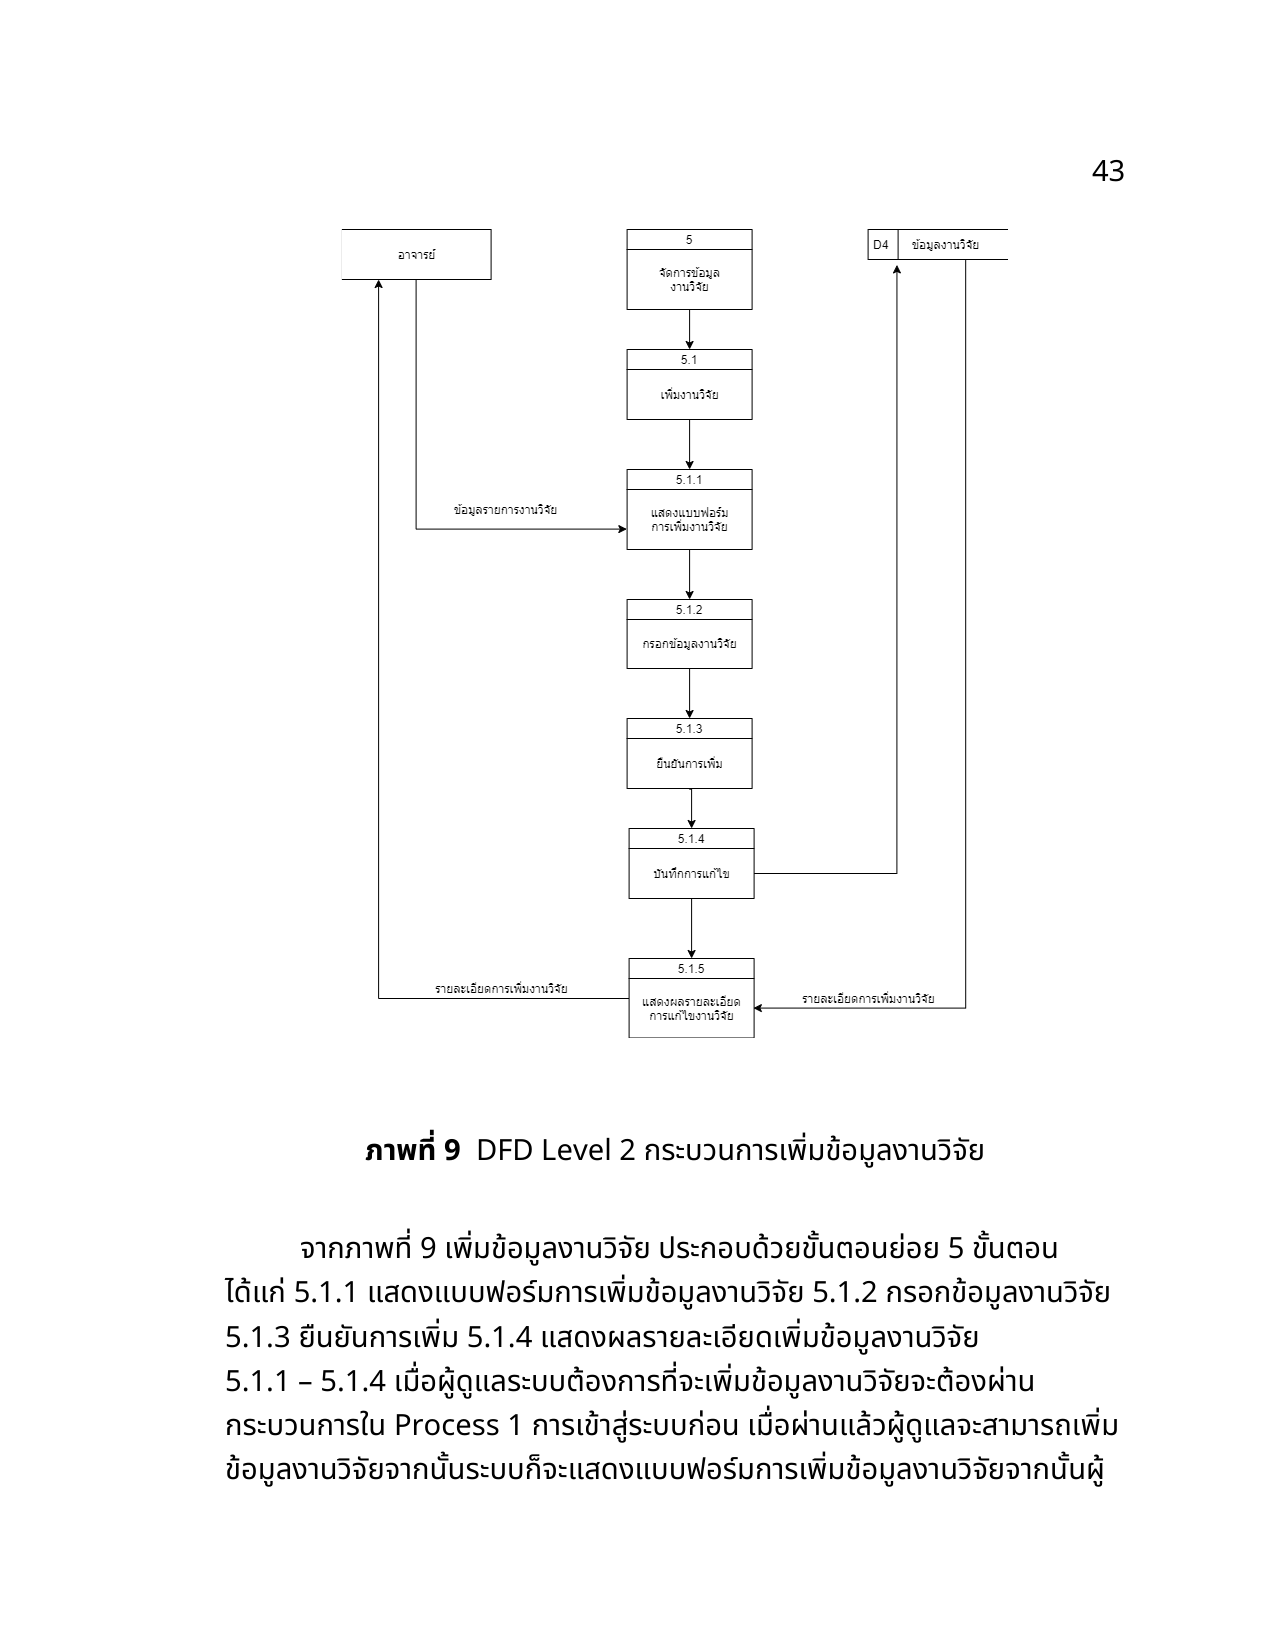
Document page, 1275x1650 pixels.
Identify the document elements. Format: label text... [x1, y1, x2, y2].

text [225, 1227, 1125, 1493]
picture [341, 229, 1009, 1038]
text ภาพที่ 9 DFD Level 2 กระบวนการเพิ่มข้อมูลงานวิจัย [225, 1129, 1125, 1173]
